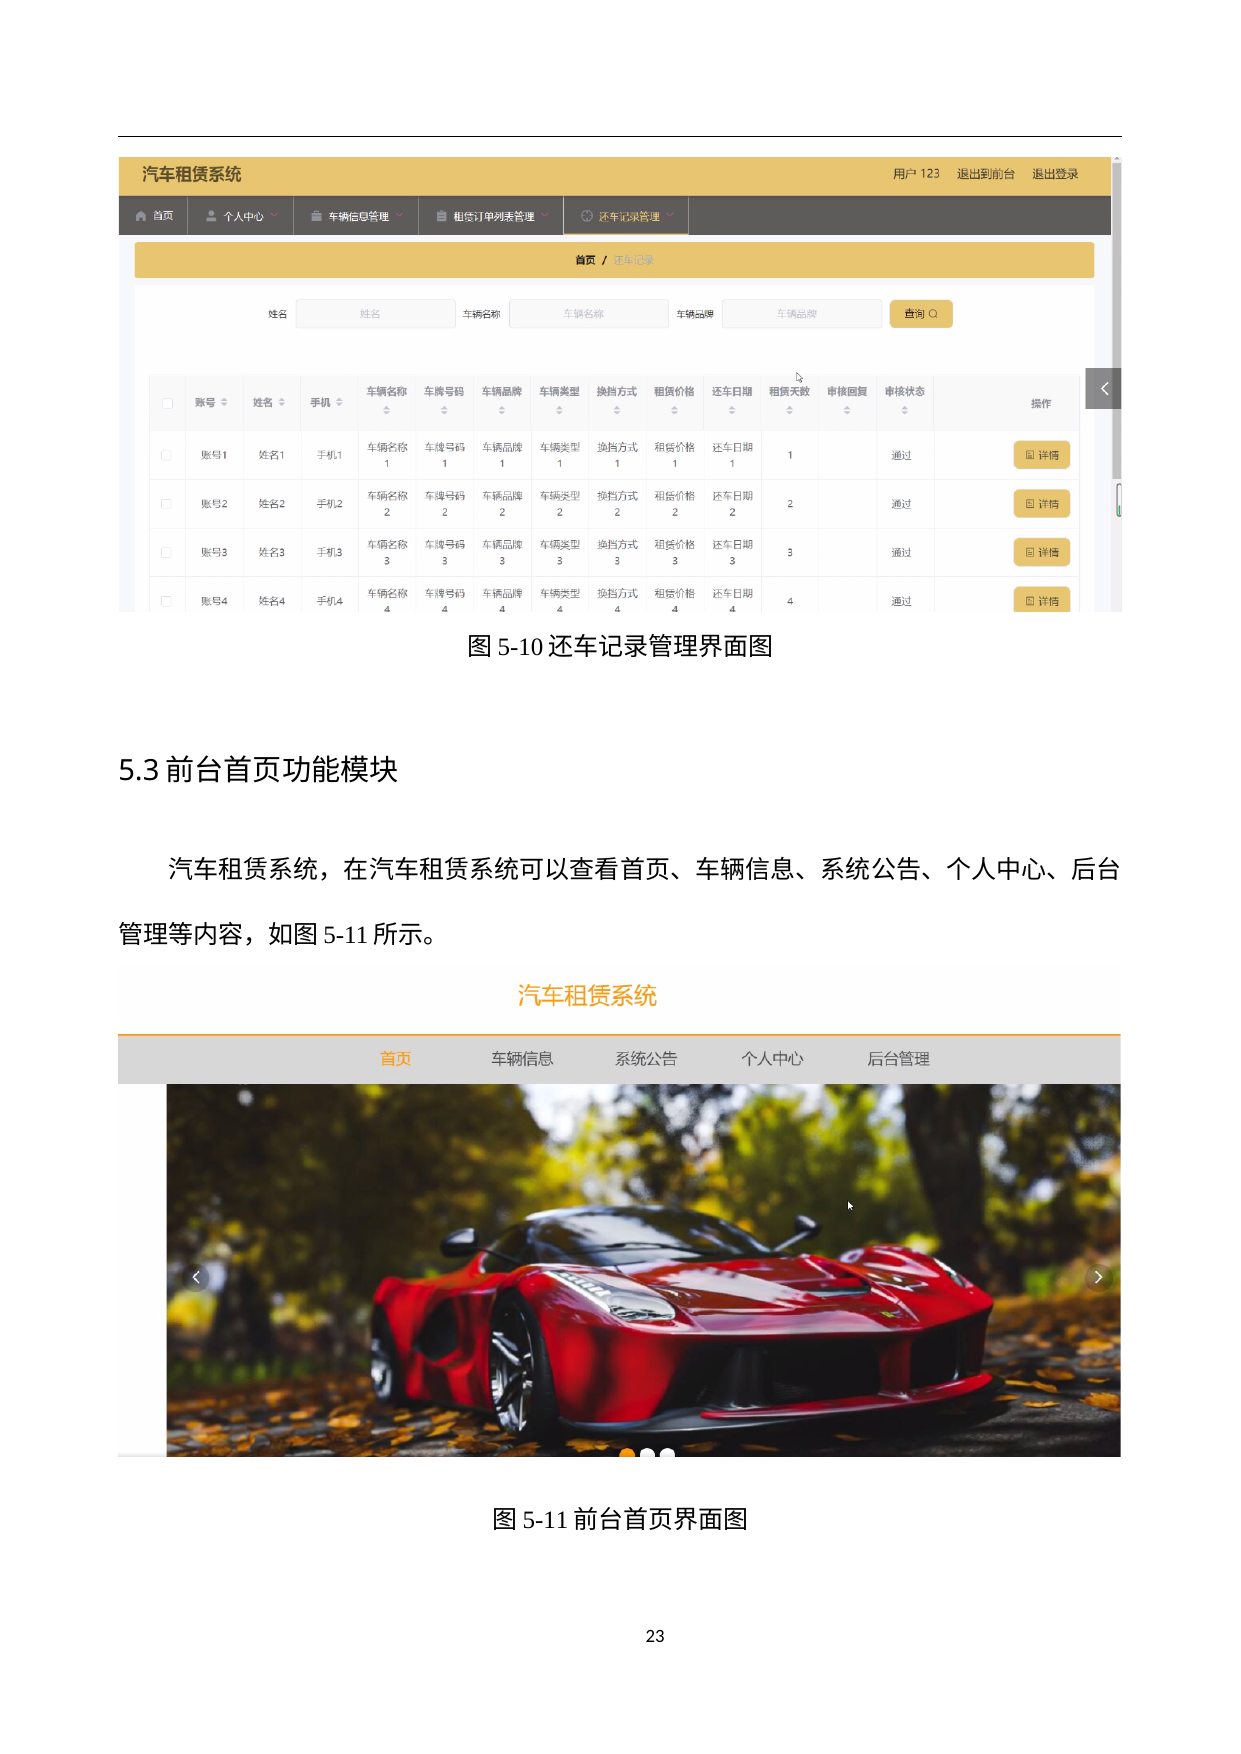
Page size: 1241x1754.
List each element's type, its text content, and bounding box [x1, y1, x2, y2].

picture [118, 157, 1122, 612]
text 汽车租赁系统，在汽车租赁系统可以查看首页、车辆信息、系统公告、个人中心、后台管理等内容，如图5-11所示。 [118, 836, 1122, 966]
text 图5-11前台首页界面图 [118, 1486, 1122, 1551]
text 图5-10还车记录管理界面图 [118, 612, 1122, 677]
subtitle 5.3前台首页功能模块 [118, 735, 1122, 800]
picture [118, 965, 1121, 1457]
